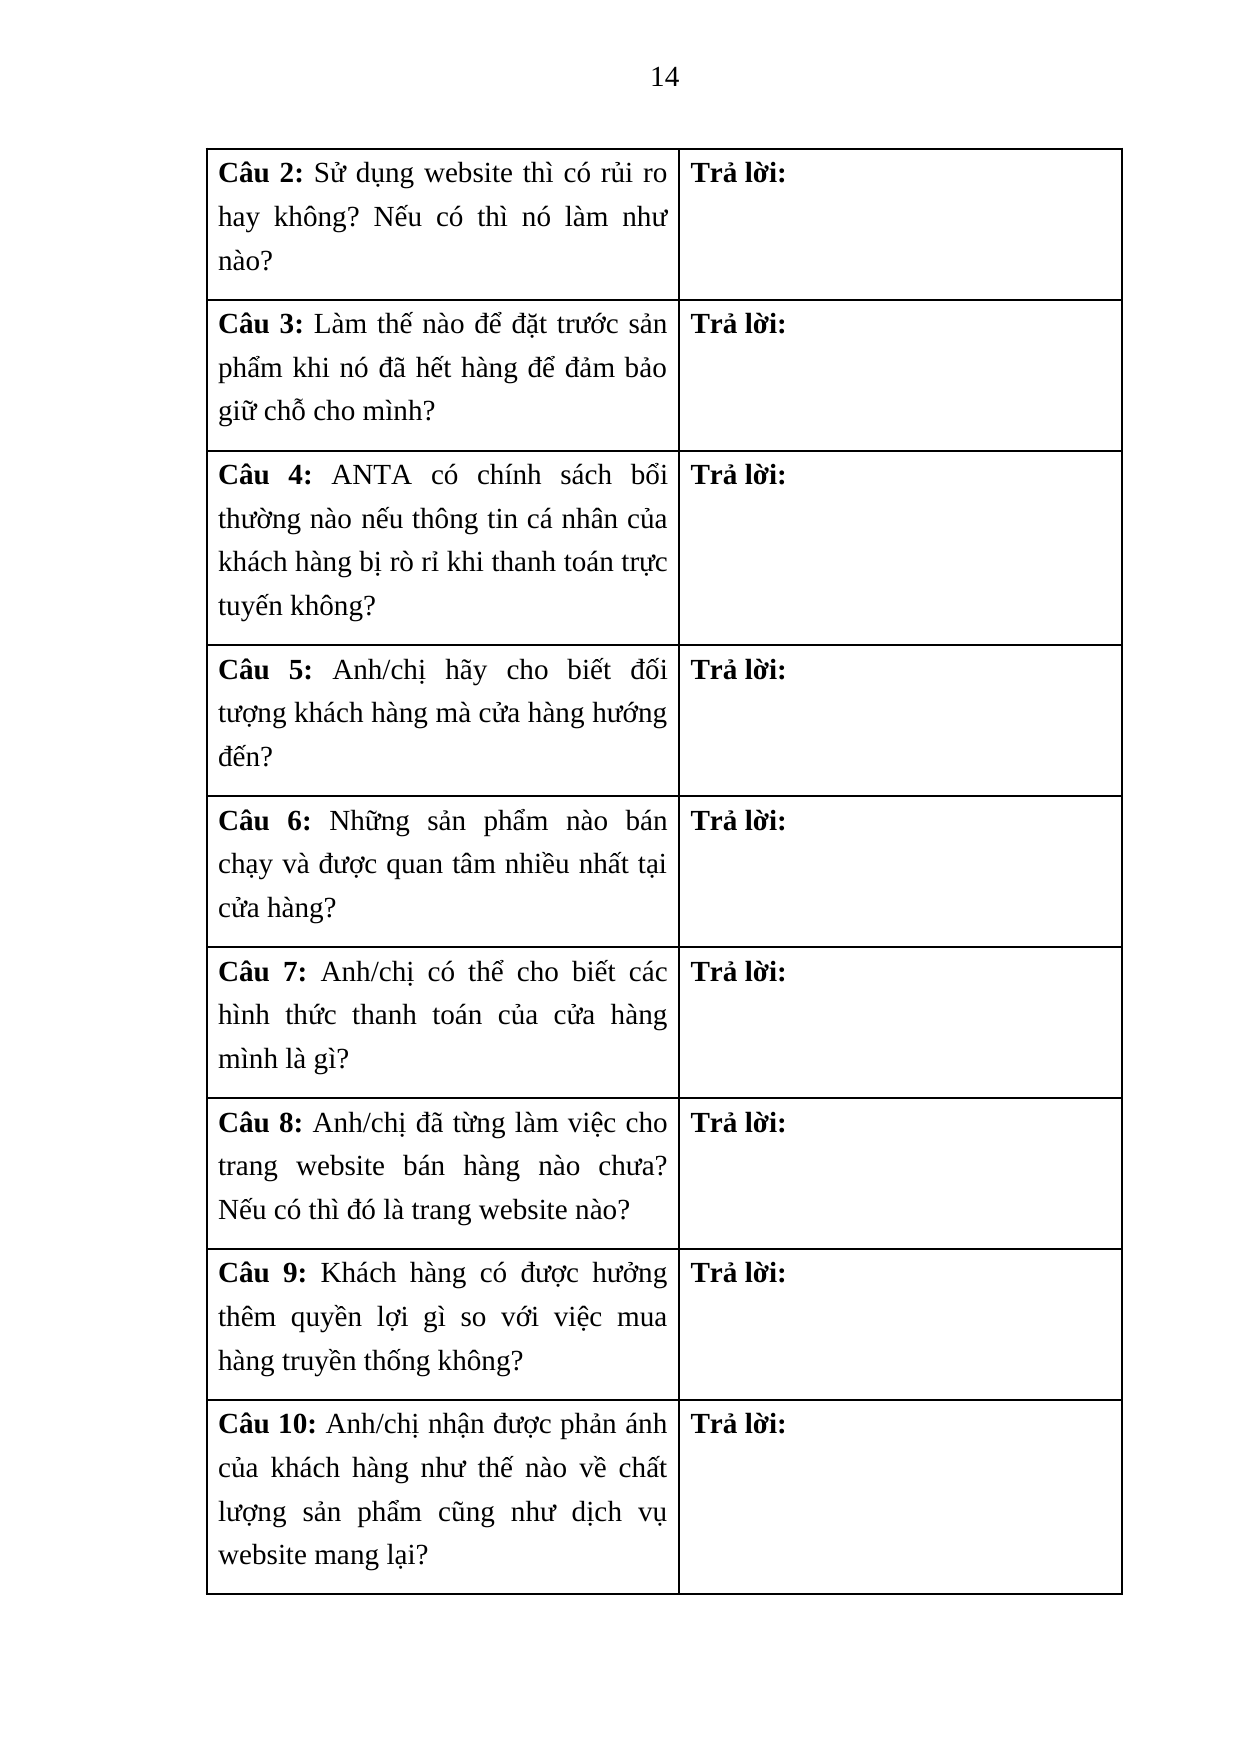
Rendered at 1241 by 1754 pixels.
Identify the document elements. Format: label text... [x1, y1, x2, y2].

table_cell Câu 5: Anh/chị hãy cho biết đối tượng khách hàng mà cửa hàng hướng đến? [208, 646, 678, 795]
table_cell Trả lời: [680, 301, 1121, 449]
table_cell Trả lời: [680, 646, 1121, 795]
table_cell Trả lời: [680, 150, 1121, 299]
table_cell Trả lời: [680, 452, 1121, 644]
table_cell Câu 9: Khách hàng có được hưởng thêm quyền lợi gì so với việc mua hàng truyền thống không? [208, 1250, 678, 1399]
table_cell Câu 8: Anh/chị đã từng làm việc cho trang website bán hàng nào chưa? Nếu có thì đó là trang website nào? [208, 1099, 678, 1248]
table_cell Trả lời: [680, 948, 1121, 1097]
table_cell Câu 10: Anh/chị nhận được phản ánh của khách hàng như thế nào về chất lượng sản phẩm cũng như dịch vụ website mang lại? [208, 1401, 678, 1593]
table_cell Trả lời: [680, 1099, 1121, 1248]
table_cell Câu 3: Làm thế nào để đặt trước sản phẩm khi nó đã hết hàng để đảm bảo giữ chỗ cho mình? [208, 301, 678, 449]
table_cell Câu 6: Những sản phẩm nào bán chạy và được quan tâm nhiều nhất tại cửa hàng? [208, 797, 678, 946]
table_cell Câu 7: Anh/chị có thể cho biết các hình thức thanh toán của cửa hàng mình là gì? [208, 948, 678, 1097]
table_cell Trả lời: [680, 1401, 1121, 1593]
table_cell Câu 4: ANTA có chính sách bổi thường nào nếu thông tin cá nhân của khách hàng bị rò rỉ khi thanh toán trực tuyến không? [208, 452, 678, 644]
table_cell Câu 2: Sử dụng website thì có rủi ro hay không? Nếu có thì nó làm như nào? [208, 150, 678, 299]
table_cell Trả lời: [680, 797, 1121, 946]
table_cell Trả lời: [680, 1250, 1121, 1399]
